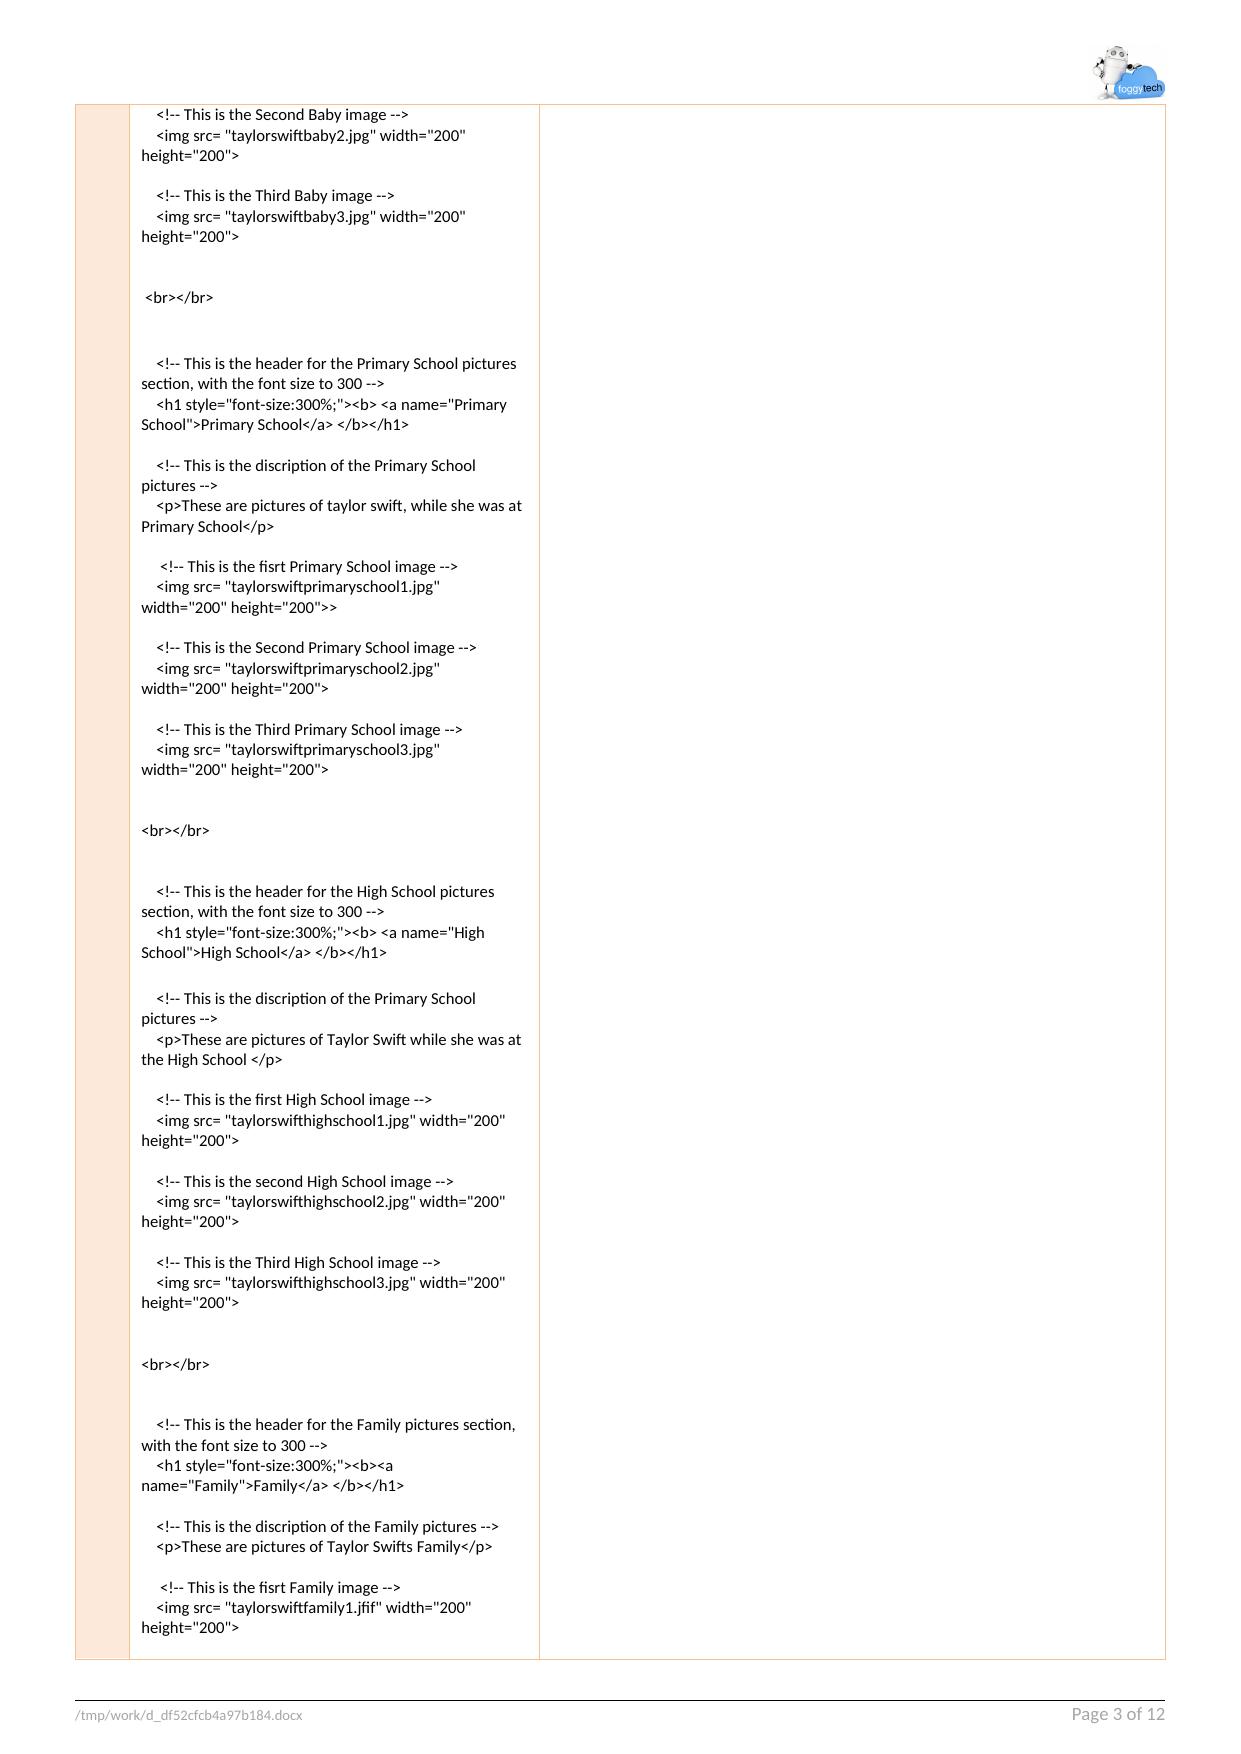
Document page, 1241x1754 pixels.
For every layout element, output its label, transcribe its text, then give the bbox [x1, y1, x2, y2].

table_cell [540, 105, 1165, 1658]
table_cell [130, 105, 539, 1658]
picture [1089, 44, 1166, 101]
table_cell SR4. [76, 105, 129, 1658]
